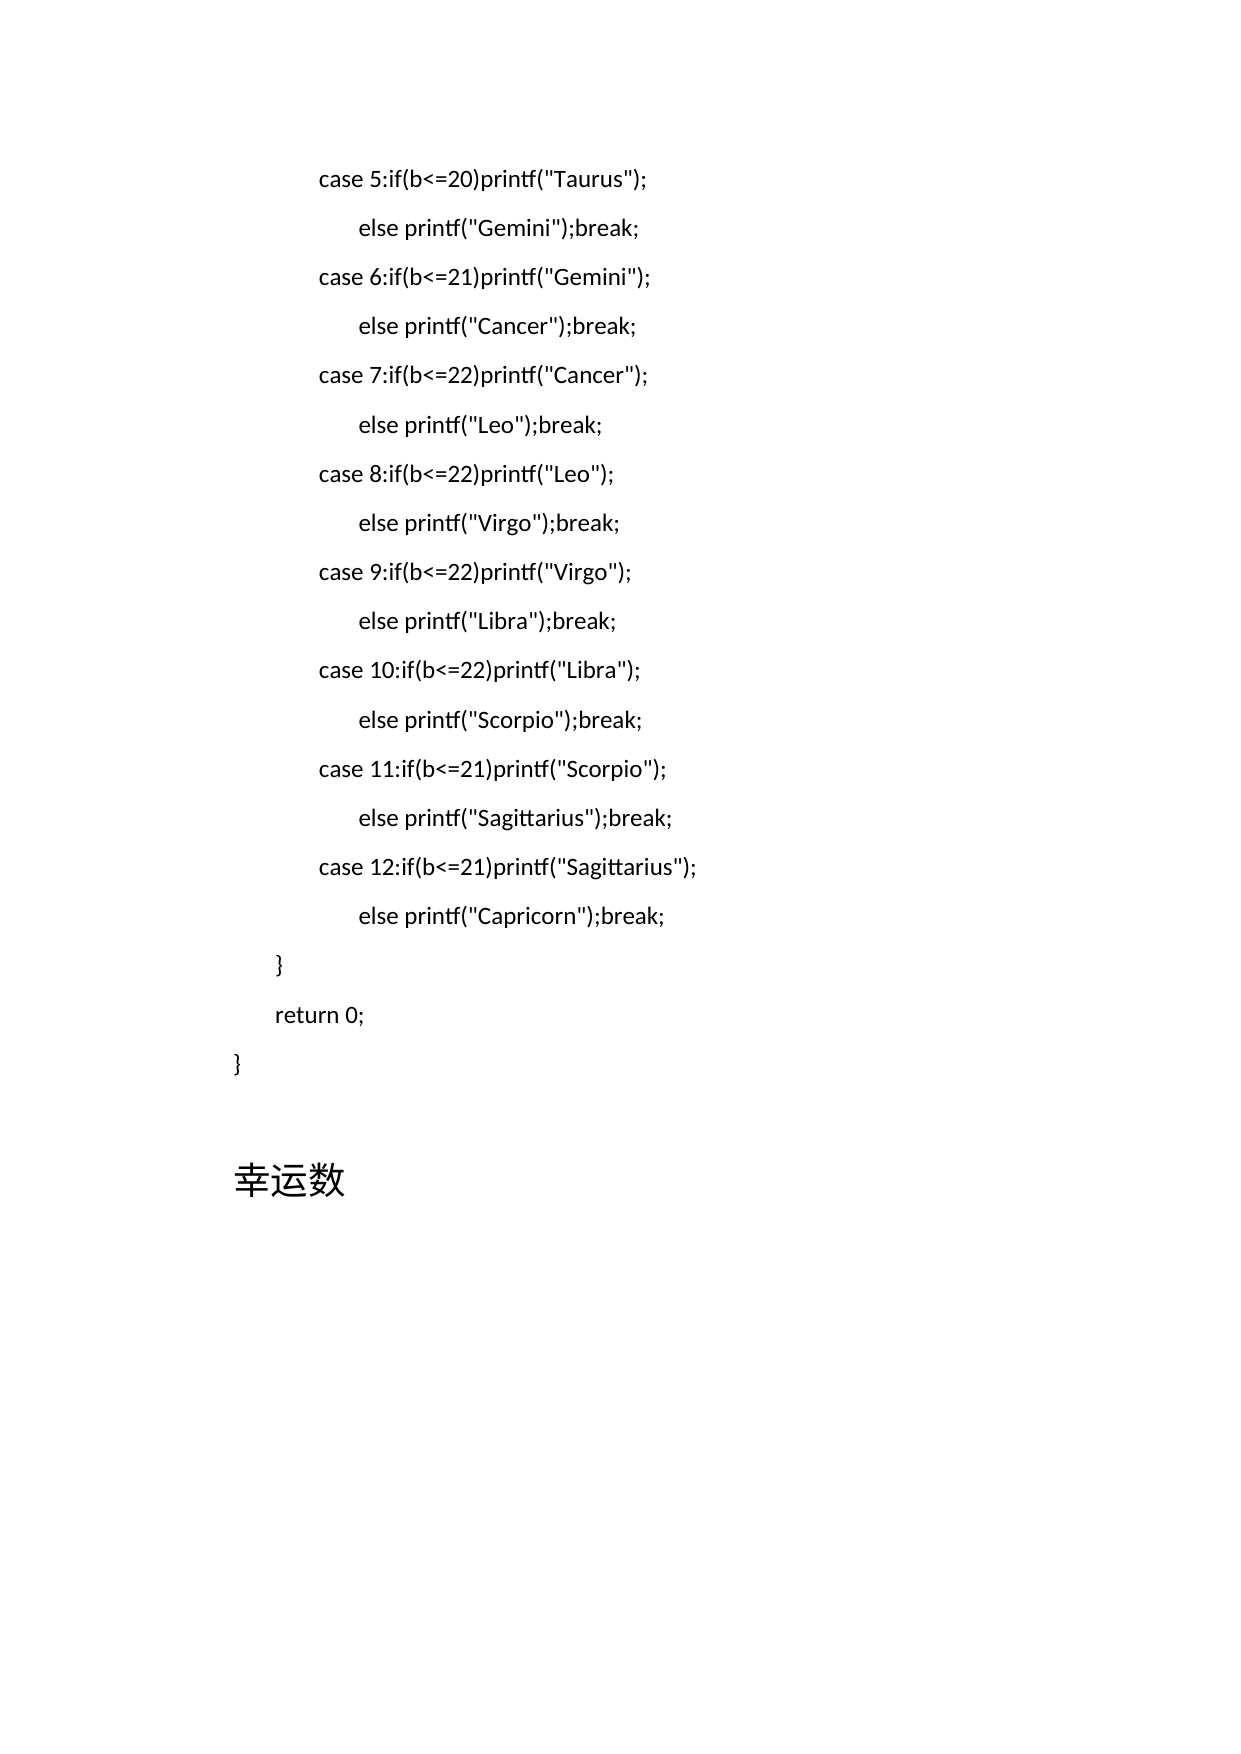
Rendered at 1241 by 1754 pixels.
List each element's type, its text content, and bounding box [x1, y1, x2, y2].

text case 10:if(b<=22)printf("Libra"); [187, 654, 1053, 686]
text else printf("Cancer");break; [187, 309, 1053, 342]
text else printf("Gemini");break; [187, 211, 1053, 244]
text else printf("Capricorn");break; [187, 899, 1053, 932]
text case 12:if(b<=21)printf("Sagittarius"); [187, 850, 1053, 883]
text } [187, 1047, 1053, 1079]
text else printf("Virgo");break; [187, 506, 1053, 539]
text } [187, 949, 1053, 981]
text case 8:if(b<=22)printf("Leo"); [187, 457, 1053, 489]
text 幸运数 [187, 1145, 1053, 1210]
text case 5:if(b<=20)printf("Taurus"); [187, 162, 1053, 194]
text case 7:if(b<=22)printf("Cancer"); [187, 359, 1053, 391]
text case 6:if(b<=21)printf("Gemini"); [187, 260, 1053, 293]
text else printf("Scorpio");break; [187, 703, 1053, 735]
text return 0; [187, 998, 1053, 1030]
text case 11:if(b<=21)printf("Scorpio"); [187, 752, 1053, 784]
text else printf("Sagittarius");break; [187, 801, 1053, 834]
text else printf("Libra");break; [187, 604, 1053, 637]
text else printf("Leo");break; [187, 408, 1053, 440]
text case 9:if(b<=22)printf("Virgo"); [187, 555, 1053, 588]
